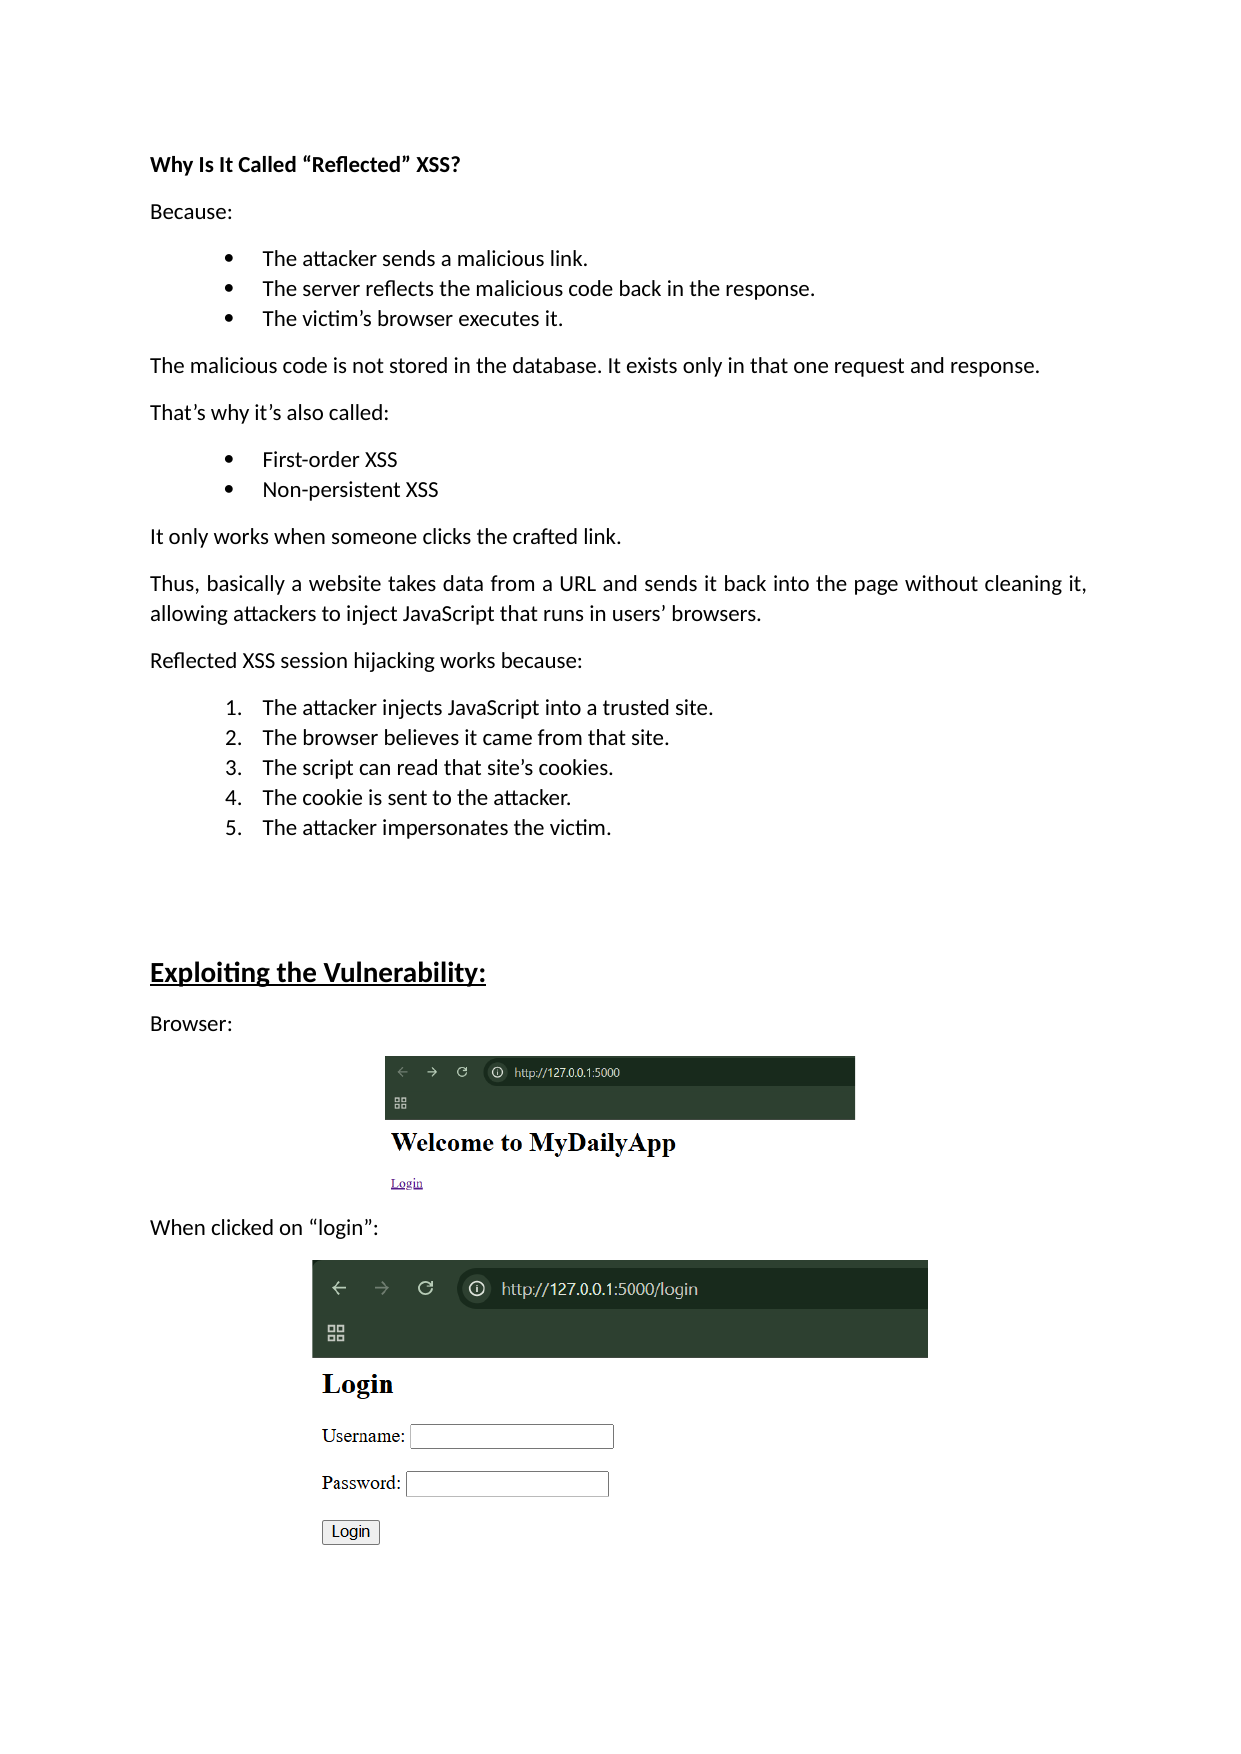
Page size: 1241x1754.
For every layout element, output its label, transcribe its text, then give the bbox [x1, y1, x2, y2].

list The browser believes it came from that site. [225, 723, 1090, 751]
list The attacker injects JavaScript into a trusted site. [225, 693, 1090, 721]
picture [385, 1056, 856, 1195]
text That’s why it’s also called: [150, 398, 1090, 426]
list First-order XSS [225, 445, 1090, 473]
text When clicked on “login”: [150, 1213, 1090, 1242]
text Exploiting the Vulnerability: [150, 954, 1090, 990]
text Why Is It Called “Reflected” XSS? [150, 150, 1090, 178]
text Because: [150, 197, 1090, 225]
text It only works when someone clicks the crafted link. [150, 522, 1090, 550]
list The script can read that site’s cookies. [225, 753, 1090, 781]
text The malicious code is not stored in the database. It exists only in that one request and response. [150, 351, 1090, 379]
picture [312, 1260, 928, 1549]
list The cookie is sent to the attacker. [225, 783, 1090, 811]
list The victim’s browser executes it. [225, 304, 1090, 332]
list The server reflects the malicious code back in the response. [225, 274, 1090, 302]
text Browser: [150, 1009, 1090, 1037]
text Thus, basically a website takes data from a URL and sends it back into the page without cleaning it, allowing attackers to inject JavaScript that runs in users’ browsers. [150, 569, 1090, 627]
text Reflected XSS session hijacking works because: [150, 646, 1090, 674]
list The attacker impersonates the victim. [225, 813, 1090, 842]
list Non-persistent XSS [225, 475, 1090, 503]
list The attacker sends a malicious link. [225, 244, 1090, 272]
